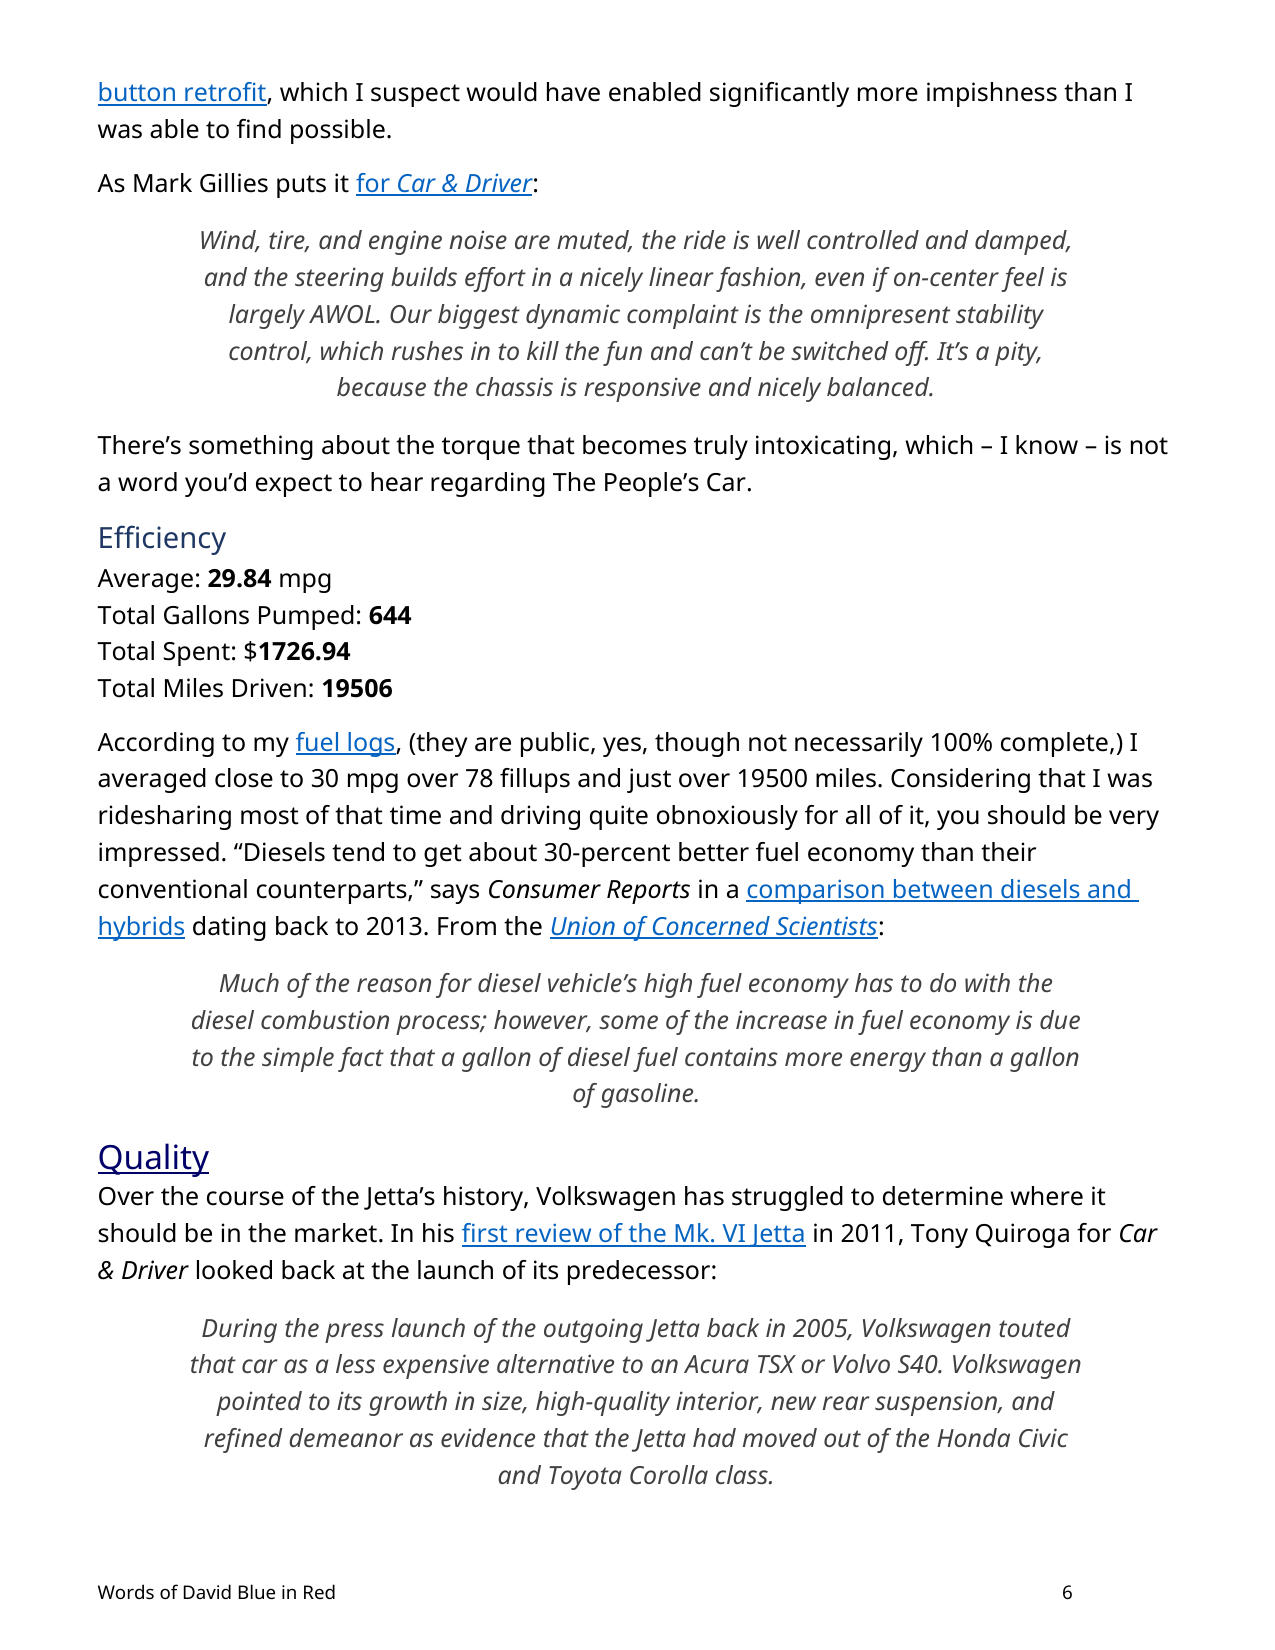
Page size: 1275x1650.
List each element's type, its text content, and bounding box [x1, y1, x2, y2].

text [97, 75, 1177, 146]
text Average: 29.84 mpg Total Gallons Pumped: 644 Total Spent: $1726.94 Total Miles Driven: 19506 [97, 561, 1177, 705]
text According to my fuel logs, (they are public, yes, though not necessarily 100% complete,) I averaged close to 30 mpg over 78 fillups and just over 19500 miles. Considering that I was ridesharing most of that time and driving quite obnoxiously for all of it, you should be very impressed. “Diesels tend to get about 30-percent better fuel economy than their conventional counterparts,” says Consumer Reports in a comparison between diesels and hybrids dating back to 2013. From the Union of Concerned Scientists: [97, 724, 1177, 942]
subtitle Quality [97, 1134, 1177, 1179]
subtitle Efficiency [97, 518, 1177, 557]
text There’s something about the torque that becomes truly intoxicating, which – I know – is not a word you’d expect to hear regarding The People’s Car. [97, 427, 1177, 498]
text Wind, tire, and engine noise are muted, the ride is well controlled and damped, and the steering builds effort in a nicely linear fashion, even if on-center feel is largely AWOL. Our biggest dynamic complaint is the omnipresent stability control, which rushes in to kill the fun and can’t be switched off. It’s a pity, because the chassis is responsive and nicely balanced. [187, 223, 1087, 404]
text As Mark Gillies puts it for Car & Driver: [97, 165, 1177, 199]
text Over the course of the Jetta’s history, Volkswagen has struggled to determine where it should be in the market. In his first review of the Mk. VI Jetta in 2011, Tony Quiroga for Car & Driver looked back at the launch of its predecessor: [97, 1179, 1177, 1287]
text During the press launch of the outgoing Jetta back in 2005, Volkswagen touted that car as a less expensive alternative to an Acura TSX or Volvo S40. Volkswagen pointed to its growth in size, high-quality interior, new rear suspension, and refined demeanor as evidence that the Jetta had moved out of the Honda Civic and Toyota Corolla class. [187, 1310, 1087, 1491]
text Much of the reason for diesel vehicle’s high fuel economy has to do with the diesel combustion process; however, some of the increase in fuel economy is due to the simple fact that a gallon of diesel fuel contains more energy than a gallon of gasoline. [187, 966, 1087, 1110]
